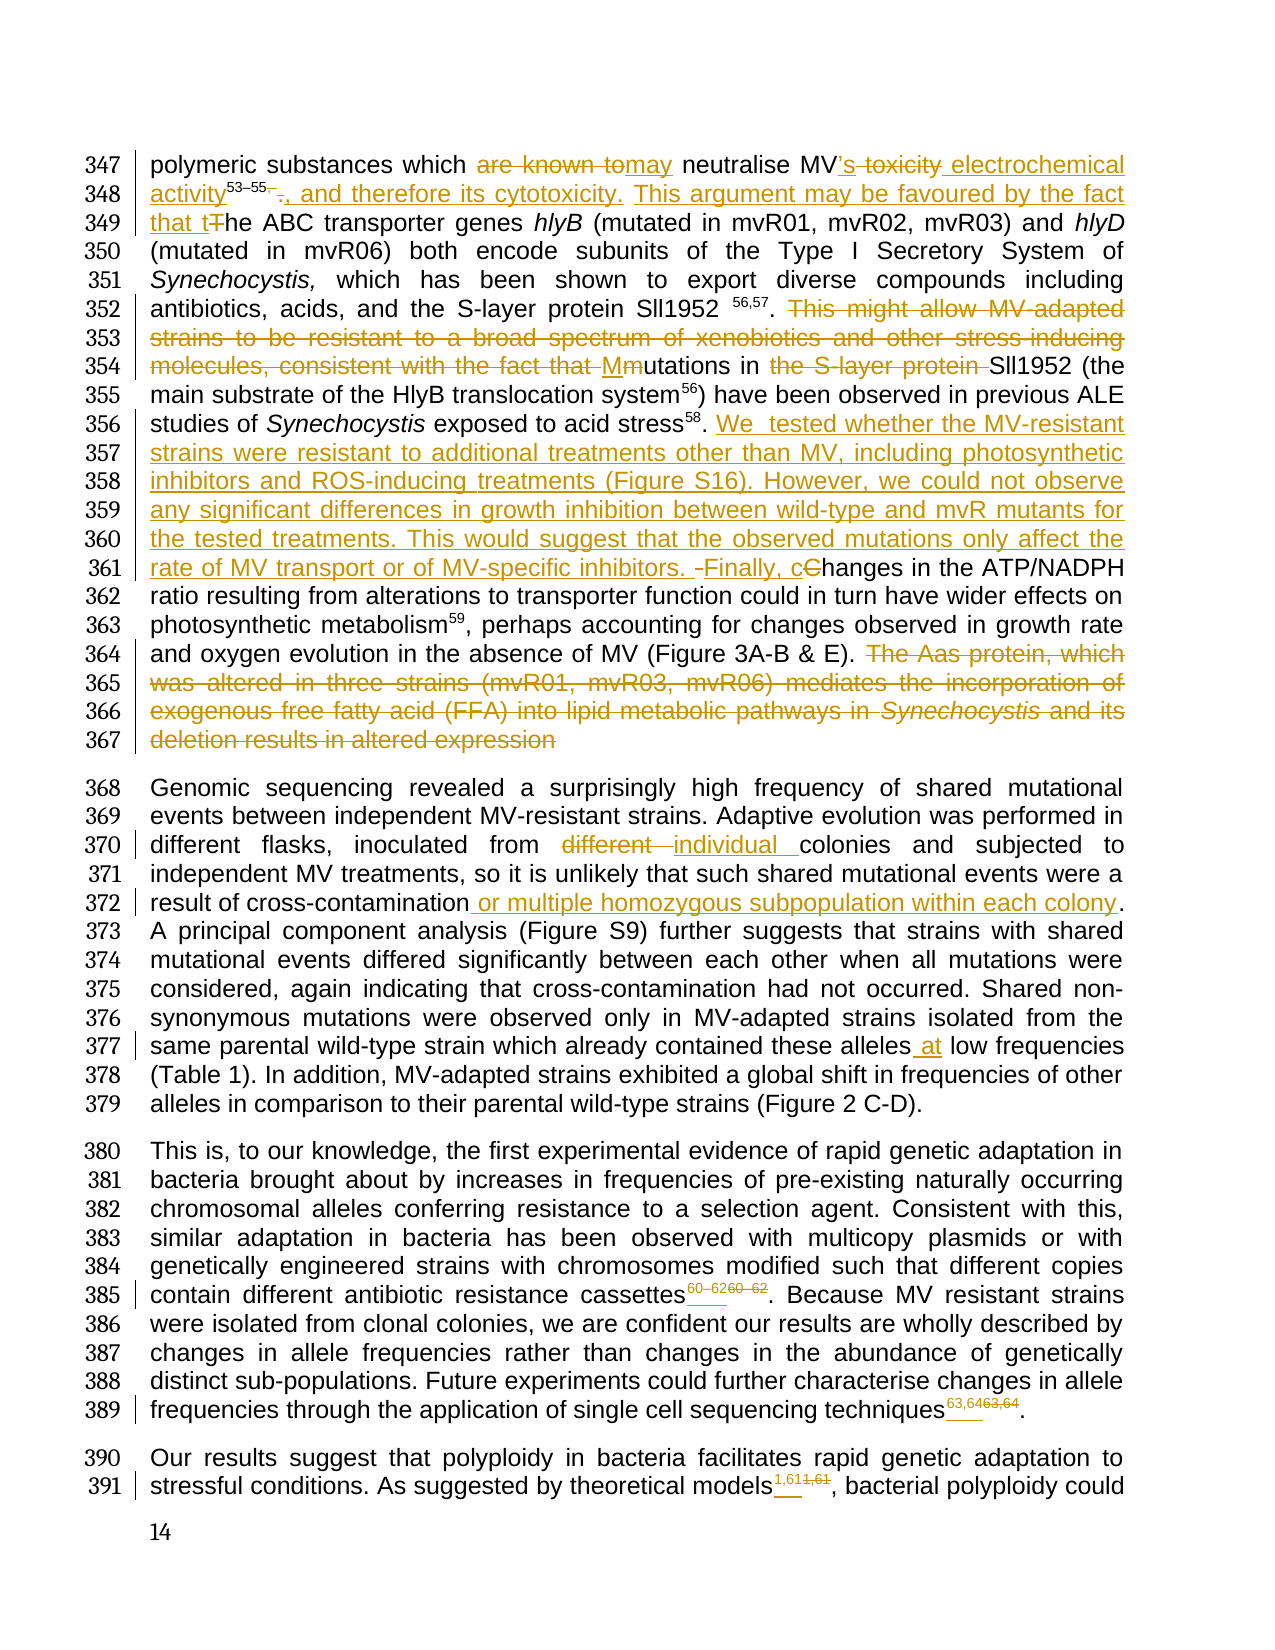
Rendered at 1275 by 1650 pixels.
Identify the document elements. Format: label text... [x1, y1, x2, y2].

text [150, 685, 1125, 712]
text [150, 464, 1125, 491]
text Genomic sequencing revealed a surprisingly high frequency of shared mutational events between independent MV-resistant strains. Adaptive evolution was performed in different flasks, inoculated from colonies and subjected to independent MV treatments, so it is unlikely that such shared mutational events were a result of cross-contamination. A principal component analysis (Figure S9) further suggests that strains with shared mutational events differed significantly between each other when all mutations were considered, again indicating that cross-contamination had not occurred. Shared non-synonymous mutations were observed only in MV-adapted strains isolated from the same parental wild-type strain which already contained these alleles low frequencies (Table 1). In addition, MV-adapted strains exhibited a global shift in frequencies of other alleles in comparison to their parental wild-type strains (Figure 2 C-D). [150, 772, 1125, 1117]
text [150, 150, 1125, 338]
text This is, to our knowledge, the first experimental evidence of rapid genetic adaptation in bacteria brought about by increases in frequencies of pre-existing naturally occurring chromosomal alleles conferring resistance to a selection agent. Consistent with this, similar adaptation in bacteria has been observed with multicopy plasmids or with genetically engineered strains with chromosomes modified such that different copies contain different antibiotic resistance cassettes. Because MV resistant strains were isolated from clonal colonies, we are confident our results are wholly described by changes in allele frequencies rather than changes in the abundance of genetically distinct sub-populations. Future experiments could further characterise changes in allele frequencies through the application of single cell sequencing techniques. [150, 1136, 1125, 1424]
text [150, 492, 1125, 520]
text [150, 1442, 1125, 1500]
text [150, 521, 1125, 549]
